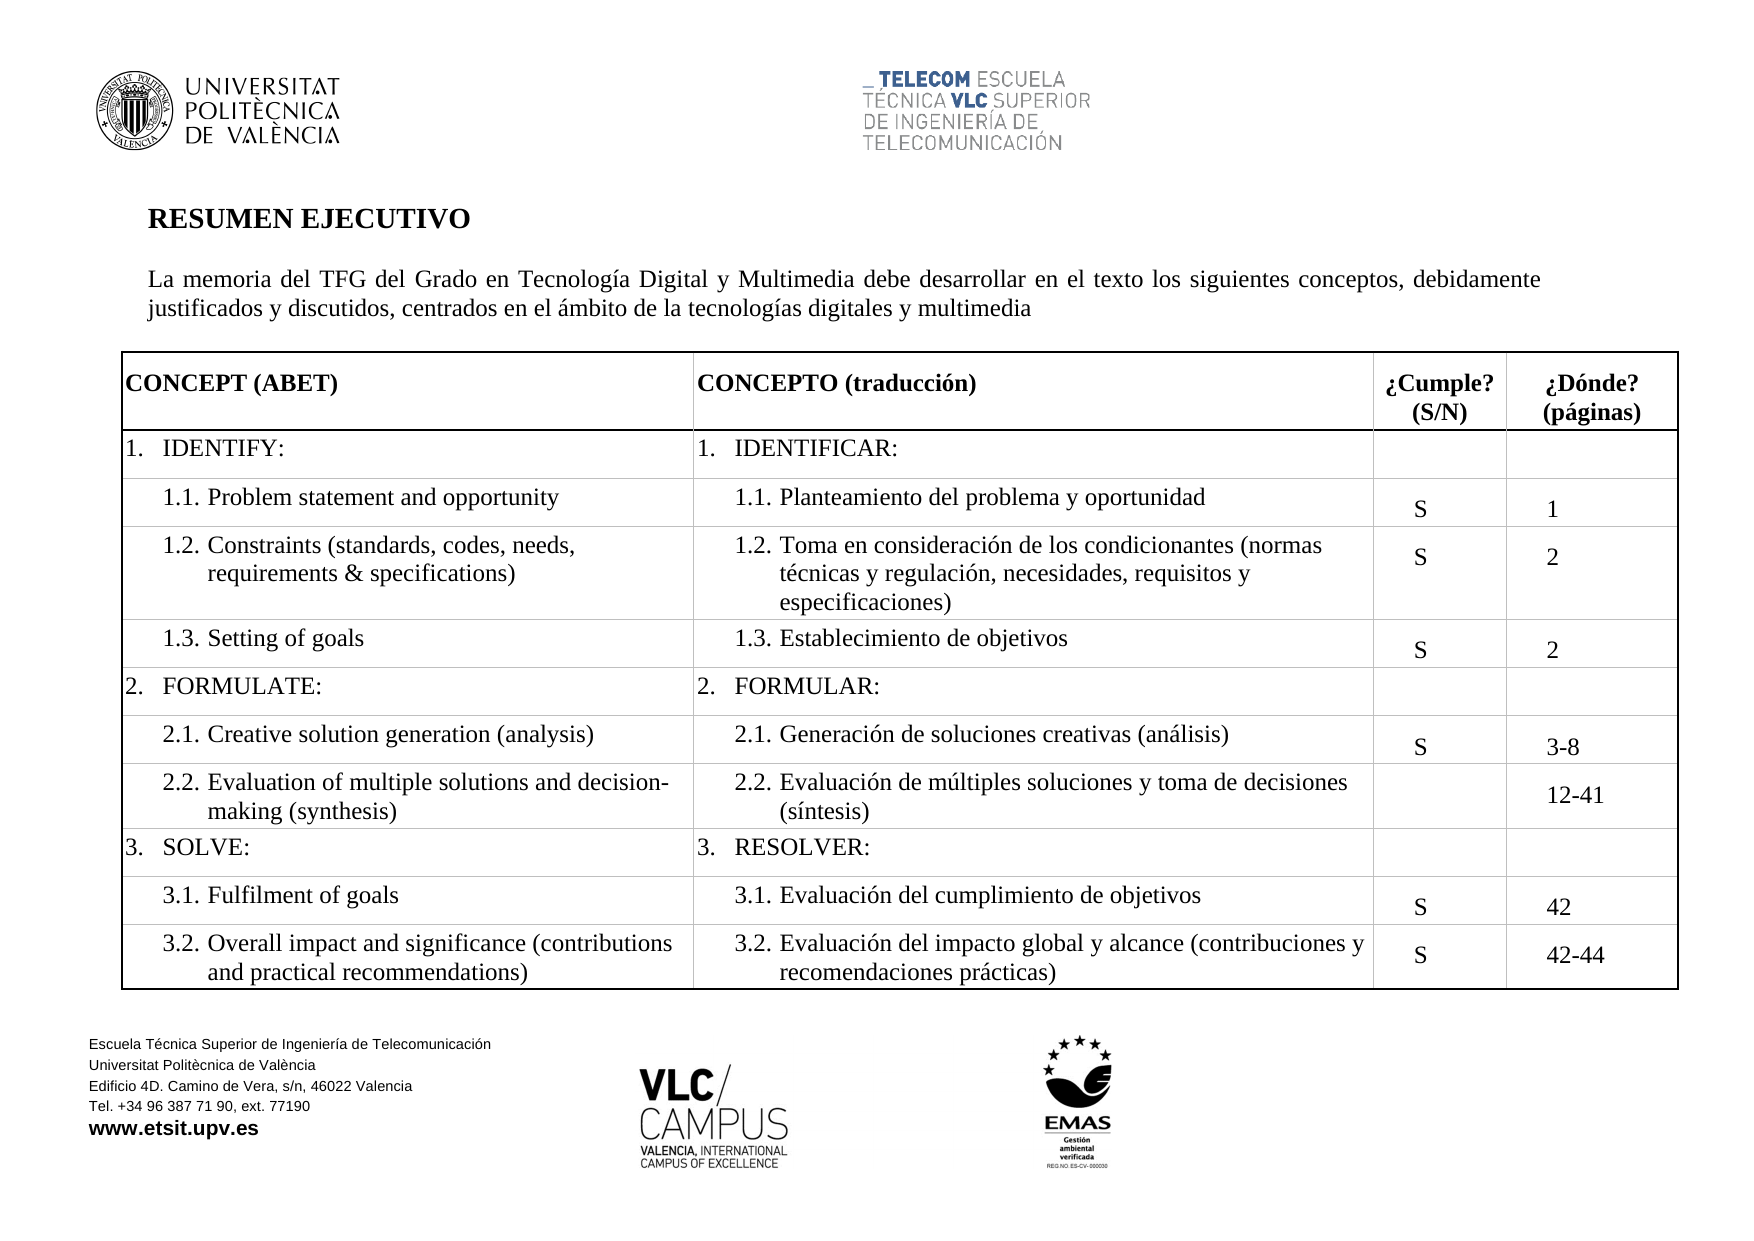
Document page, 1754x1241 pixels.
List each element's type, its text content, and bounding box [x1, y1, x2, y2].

table_cell FORMULATE: [123, 668, 693, 715]
table_cell Evaluación de múltiples soluciones y toma de decisiones (síntesis) [694, 764, 1373, 828]
text La memoria del TFG del debe desarrollar en el texto los siguientes conceptos, debidamente justificados y discutidos, centrados en el ámbito de la [148, 264, 1541, 321]
table_cell [1374, 764, 1506, 828]
table_header ¿Dónde? (páginas) [1507, 353, 1677, 428]
table_cell SOLVE: [123, 829, 693, 876]
table_cell IDENTIFY: [123, 431, 693, 478]
table_cell S [1374, 479, 1506, 526]
table_cell 12-41 [1507, 764, 1677, 828]
table_cell 42 [1507, 877, 1677, 924]
table_cell 1 [1507, 479, 1677, 526]
table_cell FORMULAR: [694, 668, 1373, 715]
table_cell Evaluación del impacto global y alcance (contribuciones y recomendaciones prácticas) [694, 925, 1373, 988]
table_header ¿Cumple? (S/N) [1374, 353, 1506, 428]
table_cell S [1374, 527, 1506, 619]
table_cell S [1374, 716, 1506, 763]
table_cell Fulfilment of goals [123, 877, 693, 924]
table_cell [1374, 431, 1506, 478]
table_cell Planteamiento del problema y oportunidad [694, 479, 1373, 526]
table_cell [1507, 431, 1677, 478]
table_cell [1507, 829, 1677, 876]
table_cell IDENTIFICAR: [694, 431, 1373, 478]
text RESUMEN EJECUTIVO [148, 201, 1541, 235]
table_cell [1507, 668, 1677, 715]
table_cell Overall impact and significance (contributions and practical recommendations) [123, 925, 693, 988]
table_cell 3-8 [1507, 716, 1677, 763]
table_header CONCEPTO (traducción) [694, 353, 1373, 428]
table_header CONCEPT (ABET) [123, 353, 693, 428]
table_cell [1374, 668, 1506, 715]
table_cell Creative solution generation (analysis) [123, 716, 693, 763]
table_cell [1374, 829, 1506, 876]
table_cell Establecimiento de objetivos [694, 620, 1373, 667]
table_cell S [1374, 620, 1506, 667]
table_cell RESOLVER: [694, 829, 1373, 876]
table_cell S [1374, 925, 1506, 988]
table_cell S [1374, 877, 1506, 924]
table_cell Problem statement and opportunity [123, 479, 693, 526]
table_cell Evaluation of multiple solutions and decision-making (synthesis) [123, 764, 693, 828]
table_cell Constraints (standards, codes, needs, requirements & specifications) [123, 527, 693, 619]
table_cell Evaluación del cumplimiento de objetivos [694, 877, 1373, 924]
table_cell 42-44 [1507, 925, 1677, 988]
table_cell 2 [1507, 527, 1677, 619]
picture [635, 1035, 1113, 1169]
table_cell Toma en consideración de los condicionantes (normas técnicas y regulación, necesidades, requisitos y especificaciones) [694, 527, 1373, 619]
picture [862, 71, 1090, 150]
table_cell Setting of goals [123, 620, 693, 667]
table_cell 2 [1507, 620, 1677, 667]
table_cell Generación de soluciones creativas (análisis) [694, 716, 1373, 763]
picture [82, 59, 362, 163]
